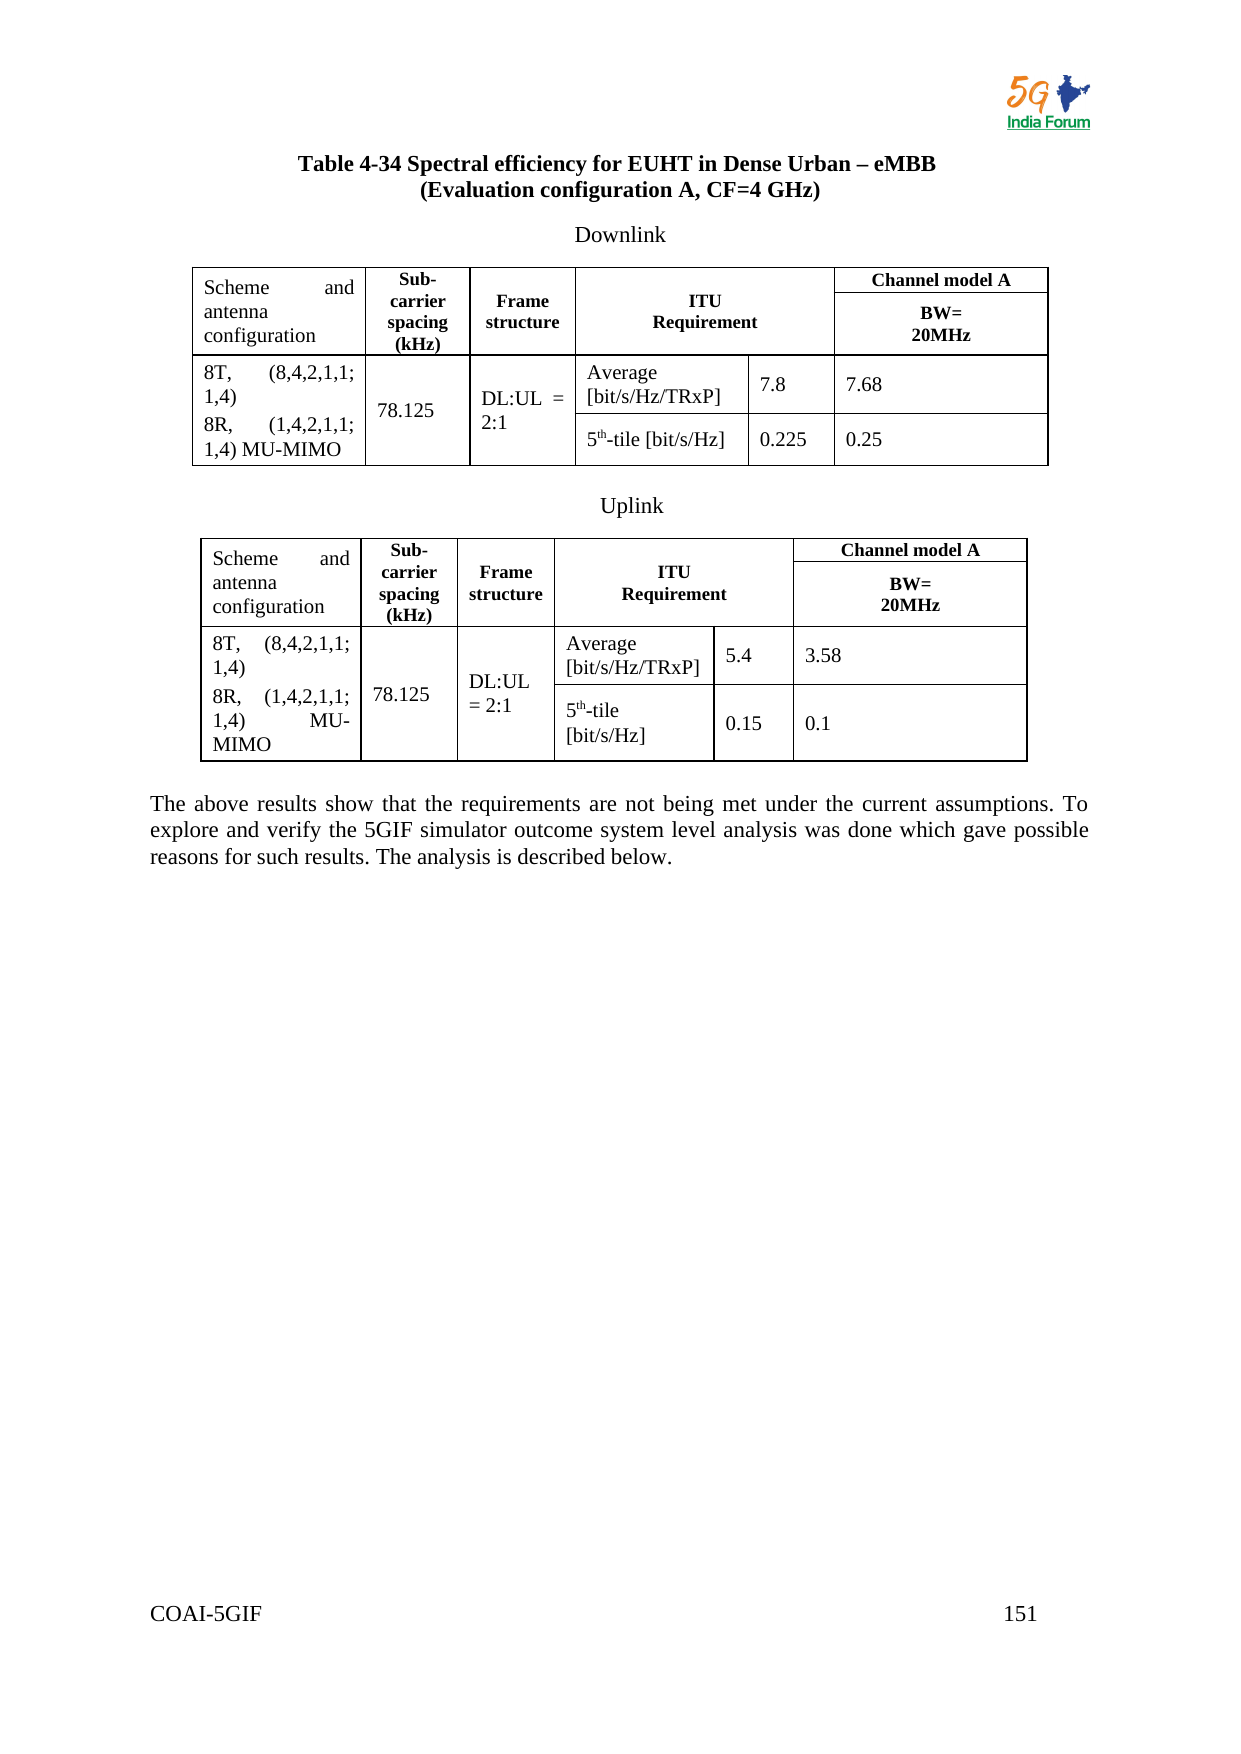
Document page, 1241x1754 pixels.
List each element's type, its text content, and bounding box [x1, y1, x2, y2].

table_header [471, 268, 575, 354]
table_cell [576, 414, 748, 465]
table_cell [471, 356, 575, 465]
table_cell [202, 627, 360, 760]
text Table 4-34 Spectral efficiency for EUHT in Dense Urban – eMBB (Evaluation configuration A, CF=4 GHz) [150, 150, 1090, 203]
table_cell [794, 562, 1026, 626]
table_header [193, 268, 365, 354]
text The above results show that the requirements are not being met under the current assumptions. To explore and verify the 5GIF simulator outcome system level analysis was done which gave possible reasons for such results. The analysis is described below. [150, 790, 1090, 869]
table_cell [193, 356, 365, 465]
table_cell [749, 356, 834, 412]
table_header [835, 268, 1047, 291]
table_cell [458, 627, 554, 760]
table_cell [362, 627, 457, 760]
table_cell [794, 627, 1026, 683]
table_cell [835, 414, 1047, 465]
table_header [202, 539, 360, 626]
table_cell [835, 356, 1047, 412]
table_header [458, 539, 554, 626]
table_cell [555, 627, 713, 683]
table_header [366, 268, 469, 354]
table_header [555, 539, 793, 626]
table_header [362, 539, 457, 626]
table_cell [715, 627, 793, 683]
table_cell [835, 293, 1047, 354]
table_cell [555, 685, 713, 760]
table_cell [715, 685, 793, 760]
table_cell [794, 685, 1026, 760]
text Downlink [150, 221, 1090, 248]
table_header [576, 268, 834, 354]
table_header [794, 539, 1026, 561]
text Uplink [600, 493, 1090, 519]
picture [1007, 75, 1091, 130]
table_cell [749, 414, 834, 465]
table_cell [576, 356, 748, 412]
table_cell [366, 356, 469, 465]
